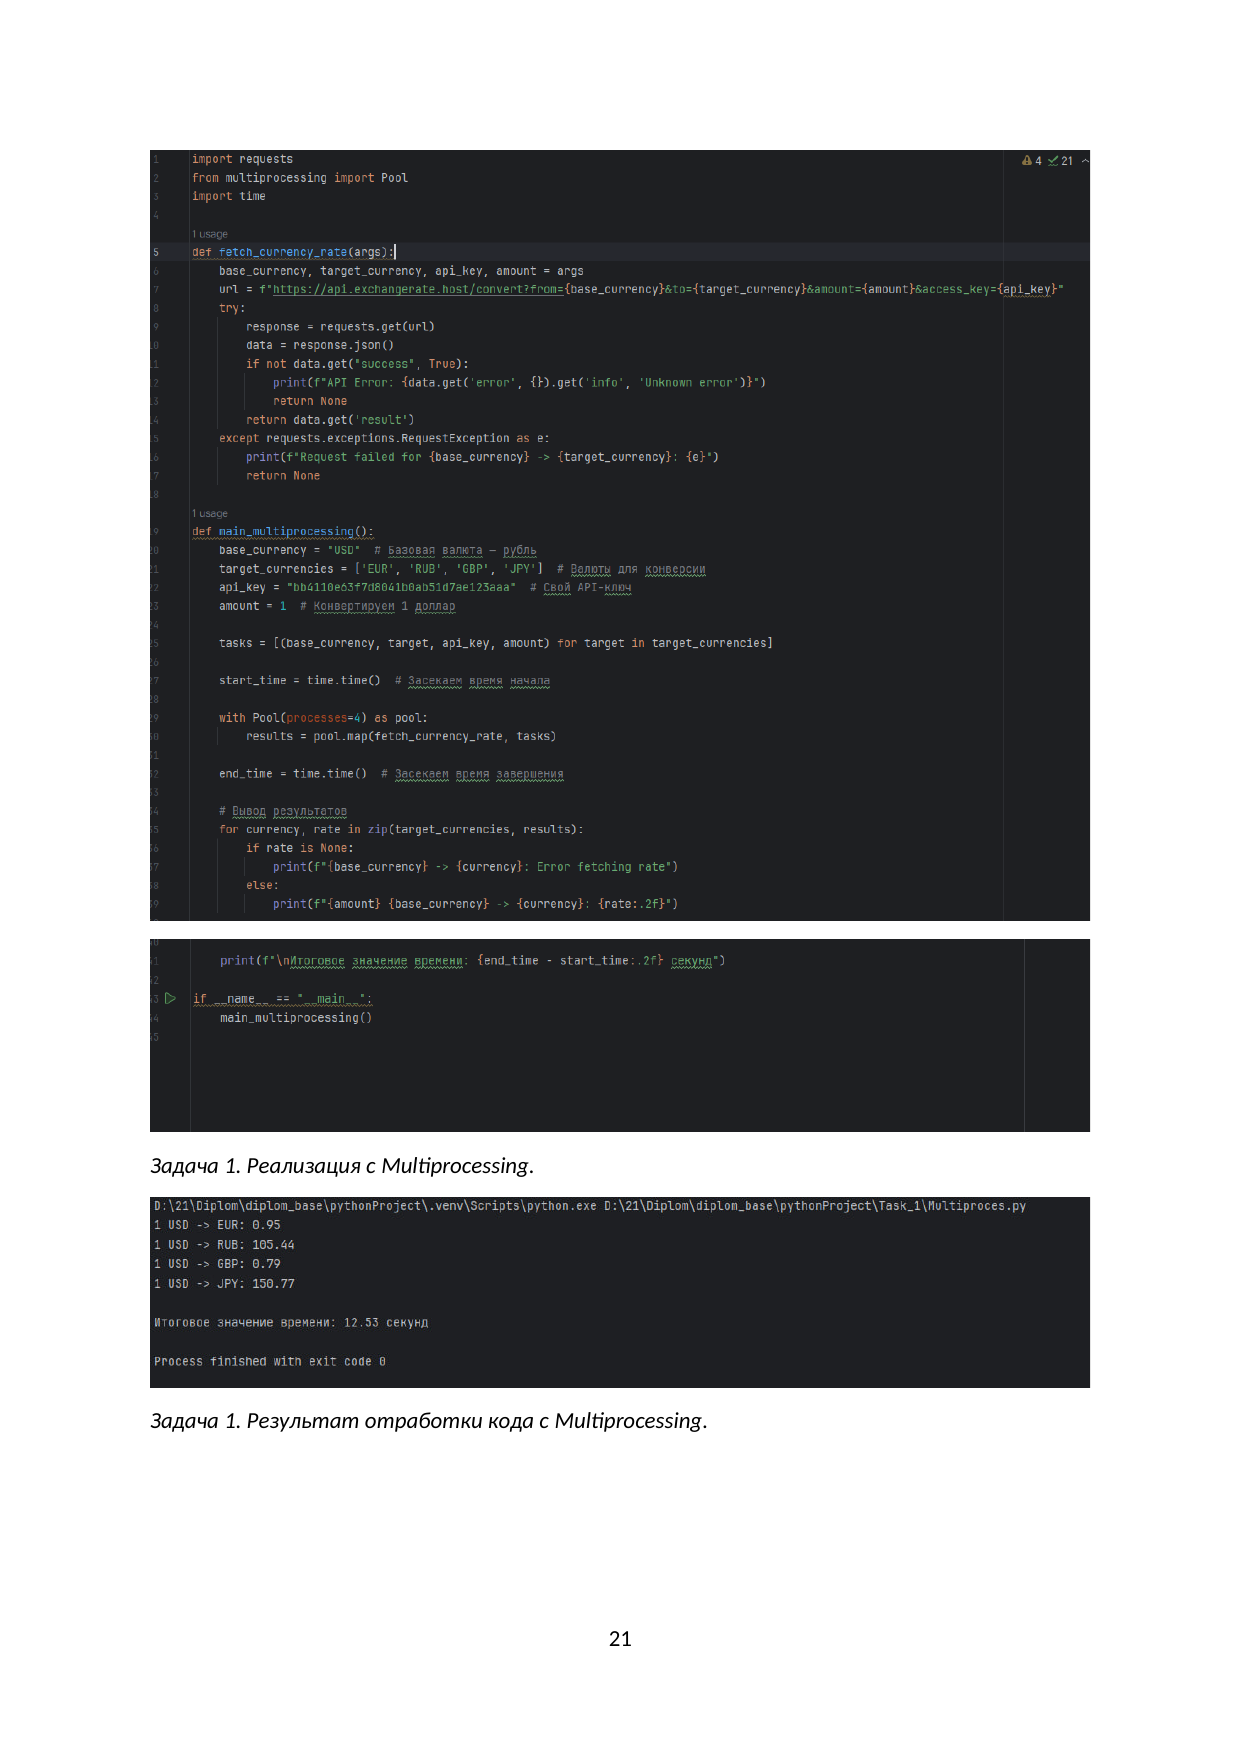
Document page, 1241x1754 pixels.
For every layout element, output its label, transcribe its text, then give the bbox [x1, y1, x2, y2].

picture [150, 150, 1091, 921]
picture [150, 1197, 1091, 1388]
picture [150, 939, 1091, 1132]
text Задача 1. Реализация с Multiprocessing. [150, 1151, 1090, 1179]
text Задача 1. Результат отработки кода с Multiprocessing. [150, 1406, 1090, 1434]
